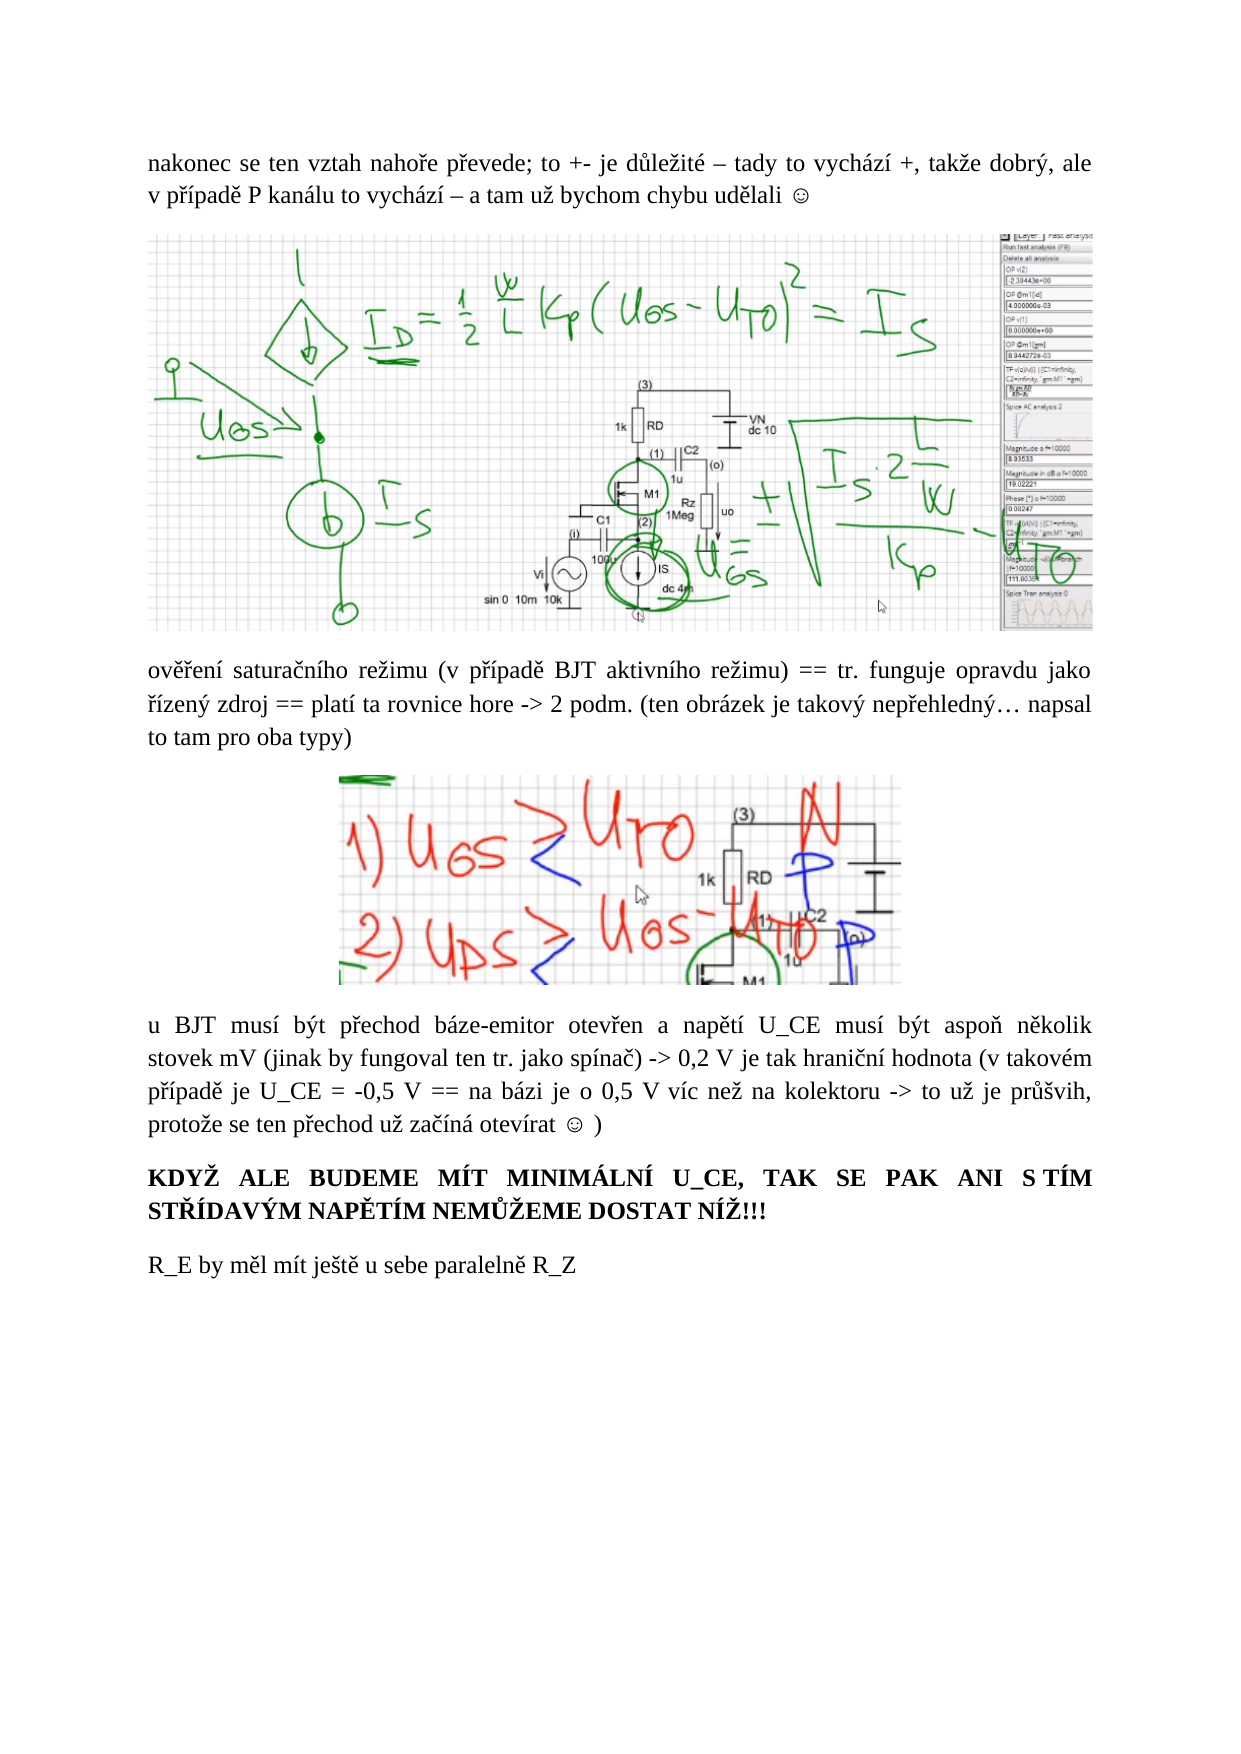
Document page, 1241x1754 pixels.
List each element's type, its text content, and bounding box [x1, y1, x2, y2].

text KDYŽ ALE BUDEME MÍT MINIMÁLNÍ U_CE, TAK SE PAK ANI S TÍM STŘÍDAVÝM NAPĚTÍM NEMŮŽEME DOSTAT NÍŽ!!! [148, 1163, 1093, 1225]
picture [147, 234, 1093, 631]
text u BJT musí být přechod báze-emitor otevřen a napětí U_CE musí být aspoň několik stovek mV (jinak by fungoval ten tr. jako spínač) -> 0,2 V je tak hraniční hodnota (v takovém případě je U_CE = -0,5 V == na bázi je o 0,5 V víc než na kolektoru -> to už je průšvih, protože se ten přechod už začíná otevírat ☺ ) [148, 1010, 1093, 1138]
text R_E by měl mít ještě u sebe paralelně R_Z [148, 1250, 1093, 1278]
picture [338, 775, 902, 985]
text ověření saturačního režimu (v případě BJT aktivního režimu) == tr. funguje opravdu jako řízený zdroj == platí ta rovnice hore -> 2 podm. (ten obrázek je takový nepřehledný… napsal to tam pro oba typy) [148, 656, 1093, 750]
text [148, 148, 1093, 209]
